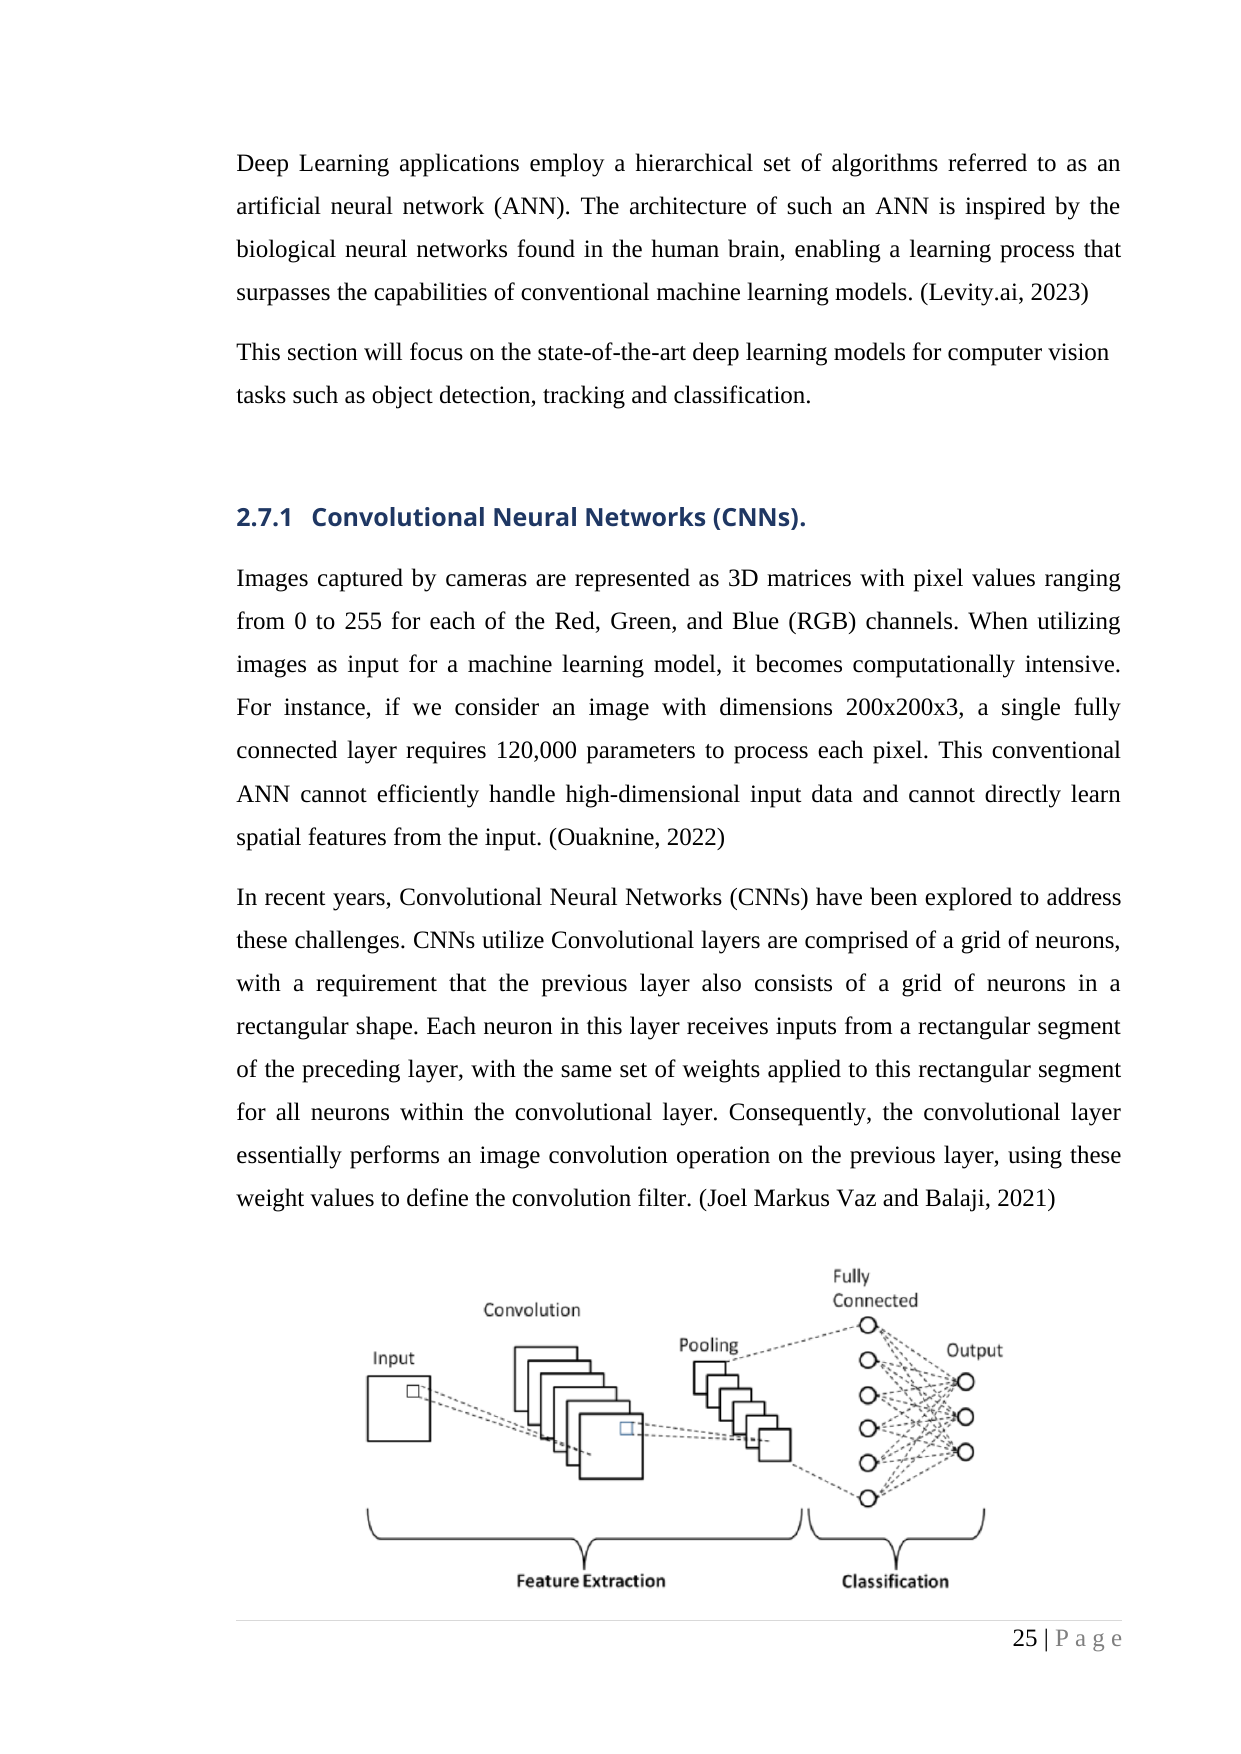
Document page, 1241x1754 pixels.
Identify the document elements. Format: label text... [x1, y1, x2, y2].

text In recent years, Convolutional Neural Networks (CNNs) have been explored to address these challenges. CNNs utilize Convolutional layers are comprised of a grid of neurons, with a requirement that the previous layer also consists of a grid of neurons in a rectangular shape. Each neuron in this layer receives inputs from a rectangular segment of the preceding layer, with the same set of weights applied to this rectangular segment for all neurons within the convolutional layer. Consequently, the convolutional layer essentially performs an image convolution operation on the previous layer, using these weight values to define the convolution filter. (Joel Markus Vaz and Balaji, 2021) [236, 882, 1122, 1212]
text Deep Learning applications employ a hierarchical set of algorithms referred to as an artificial neural network (ANN). The architecture of such an ANN is inspired by the biological neural networks found in the human brain, enabling a learning process that surpasses the capabilities of conventional machine learning models. (Levity.ai, 2023) [236, 148, 1122, 306]
text This section will focus on the state-of-the-art deep learning models for computer vision tasks such as object detection, tracking and classification. [236, 337, 1122, 409]
picture [339, 1243, 1020, 1605]
subtitle Convolutional Neural Networks (CNNs). [236, 499, 1122, 534]
text Images captured by cameras are represented as 3D matrices with pixel values ranging from 0 to 255 for each of the Red, Green, and Blue (RGB) channels. When utilizing images as input for a machine learning model, it becomes computationally intensive. For instance, if we consider an image with dimensions 200x200x3, a single fully connected layer requires 120,000 parameters to process each pixel. This conventional ANN cannot efficiently handle high-dimensional input data and cannot directly learn spatial features from the input. (Ouaknine, 2022) [236, 563, 1122, 851]
